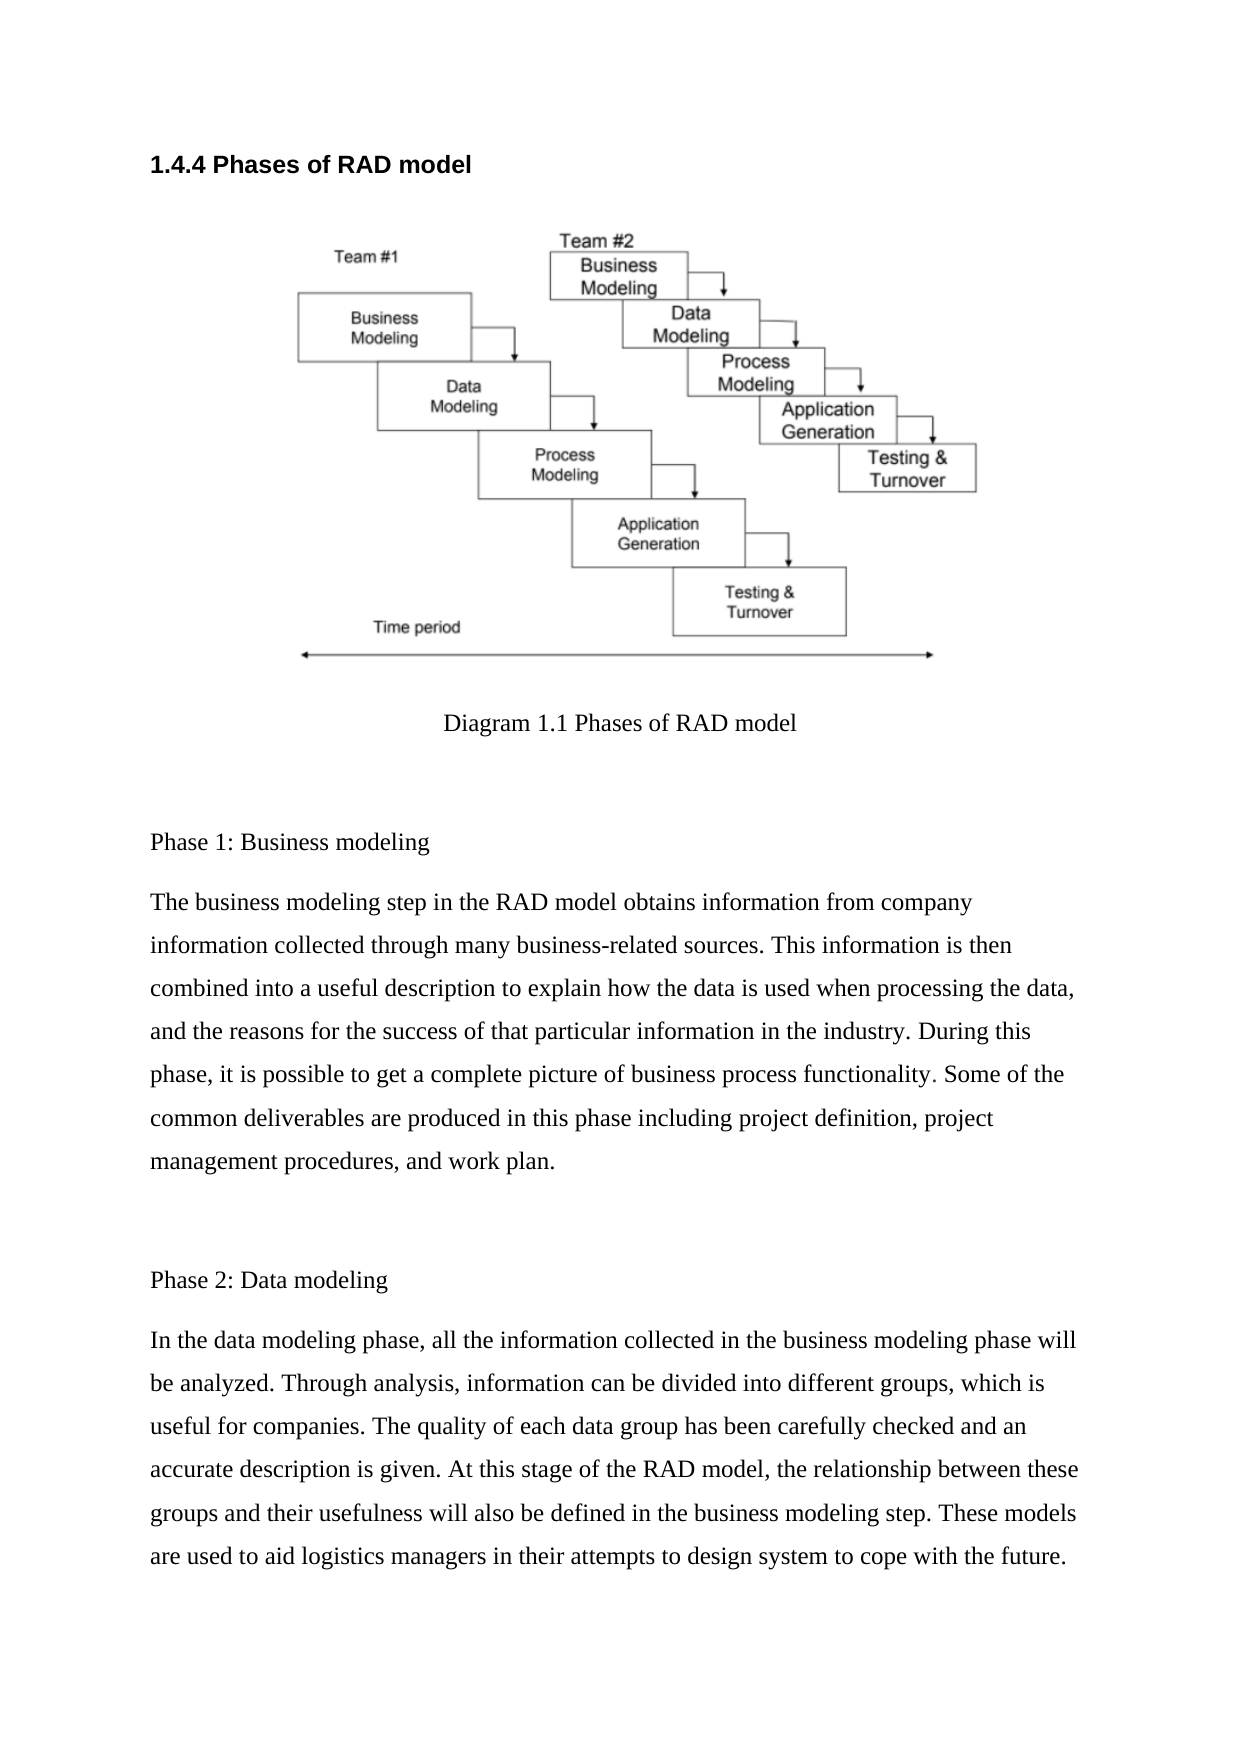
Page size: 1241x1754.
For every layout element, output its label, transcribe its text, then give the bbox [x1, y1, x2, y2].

text Phase 1: Business modeling [150, 827, 1090, 856]
text 1.4.4 Phases of RAD model [150, 150, 1090, 179]
text The business modeling step in the RAD model obtains information from company information collected through many business-related sources. This information is then combined into a useful description to explain how the data is used when processing the data, and the reasons for the success of that particular information in the industry. During this phase, it is possible to get a complete picture of business process functionality. Some of the common deliverables are produced in this phase including project definition, project management procedures, and work plan. [150, 887, 1090, 1174]
text Diagram 1.1 Phases of RAD model [150, 708, 1090, 736]
text Phase 2: Data modeling [150, 1265, 1090, 1294]
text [150, 1325, 1090, 1569]
